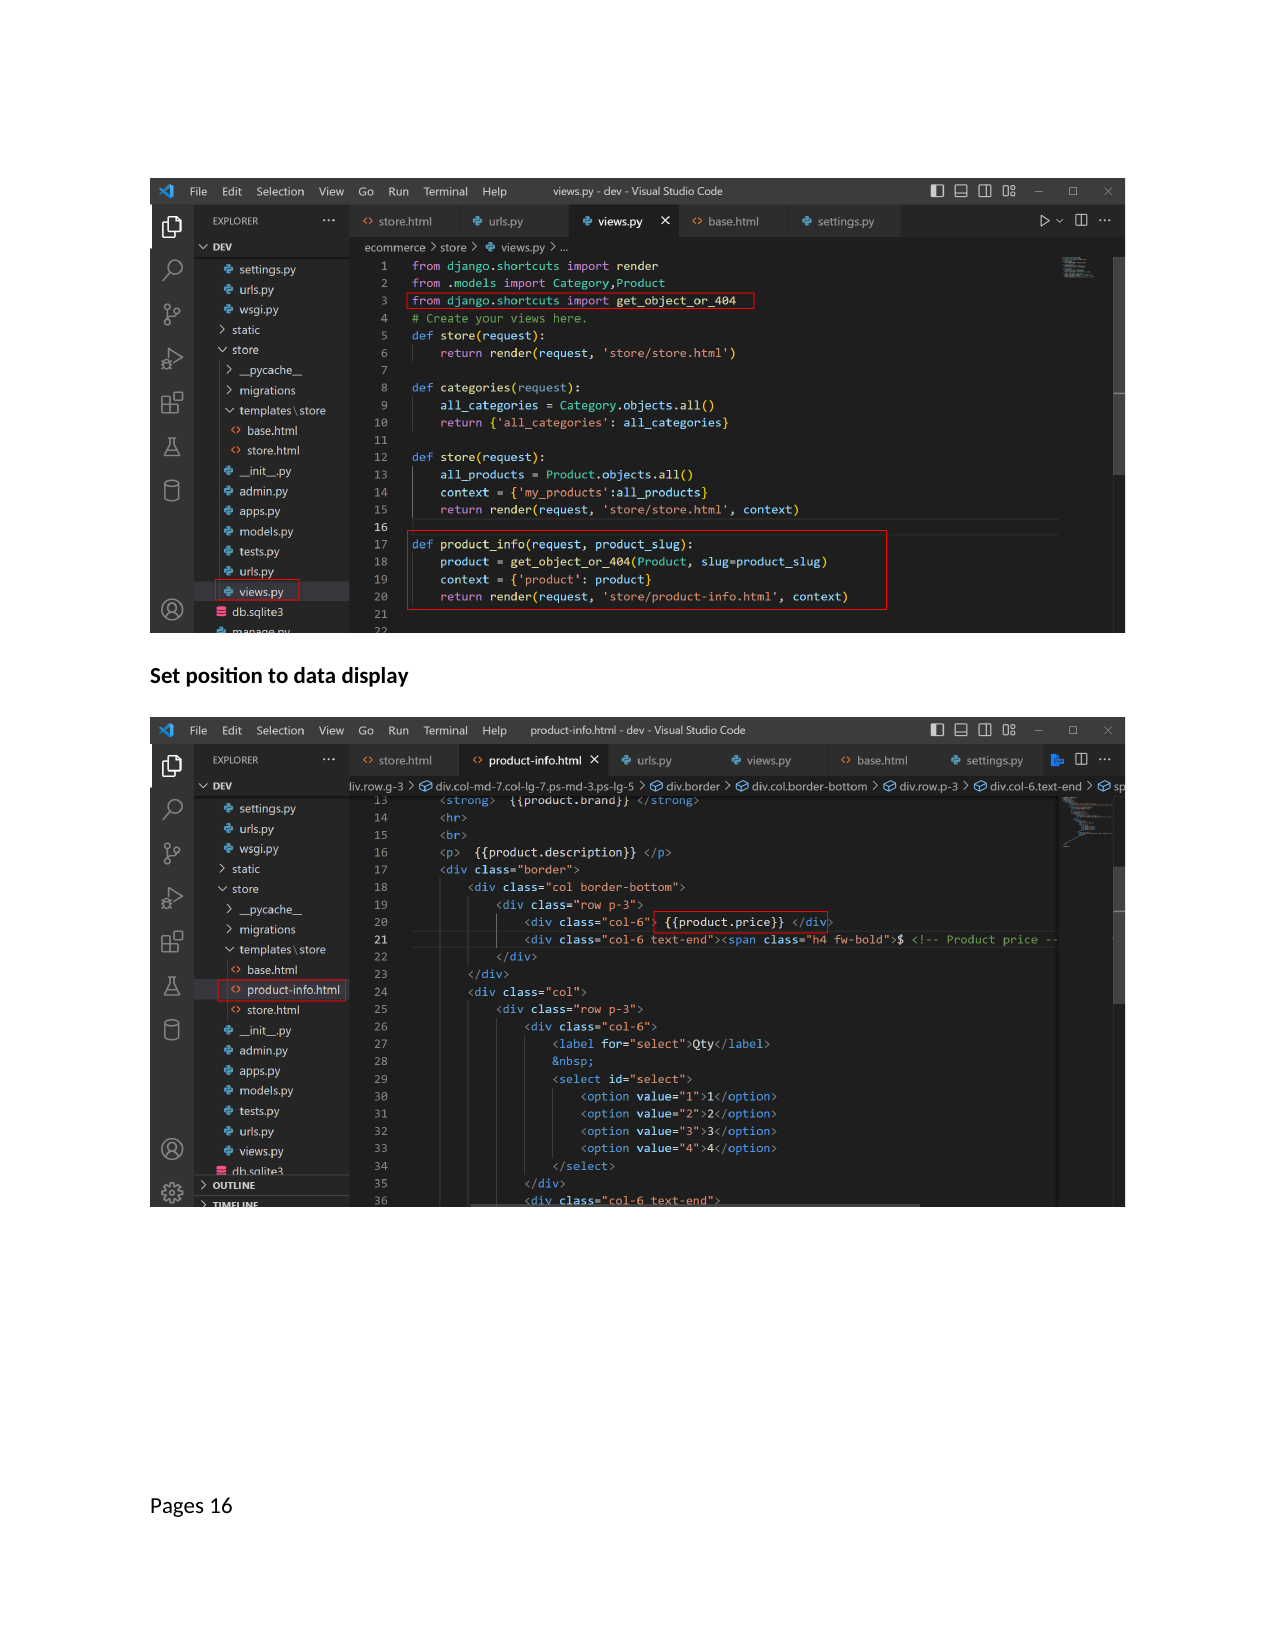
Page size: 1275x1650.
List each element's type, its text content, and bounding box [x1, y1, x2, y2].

picture [150, 717, 1125, 1207]
picture [150, 178, 1125, 633]
text Set position to data display [150, 661, 1125, 689]
